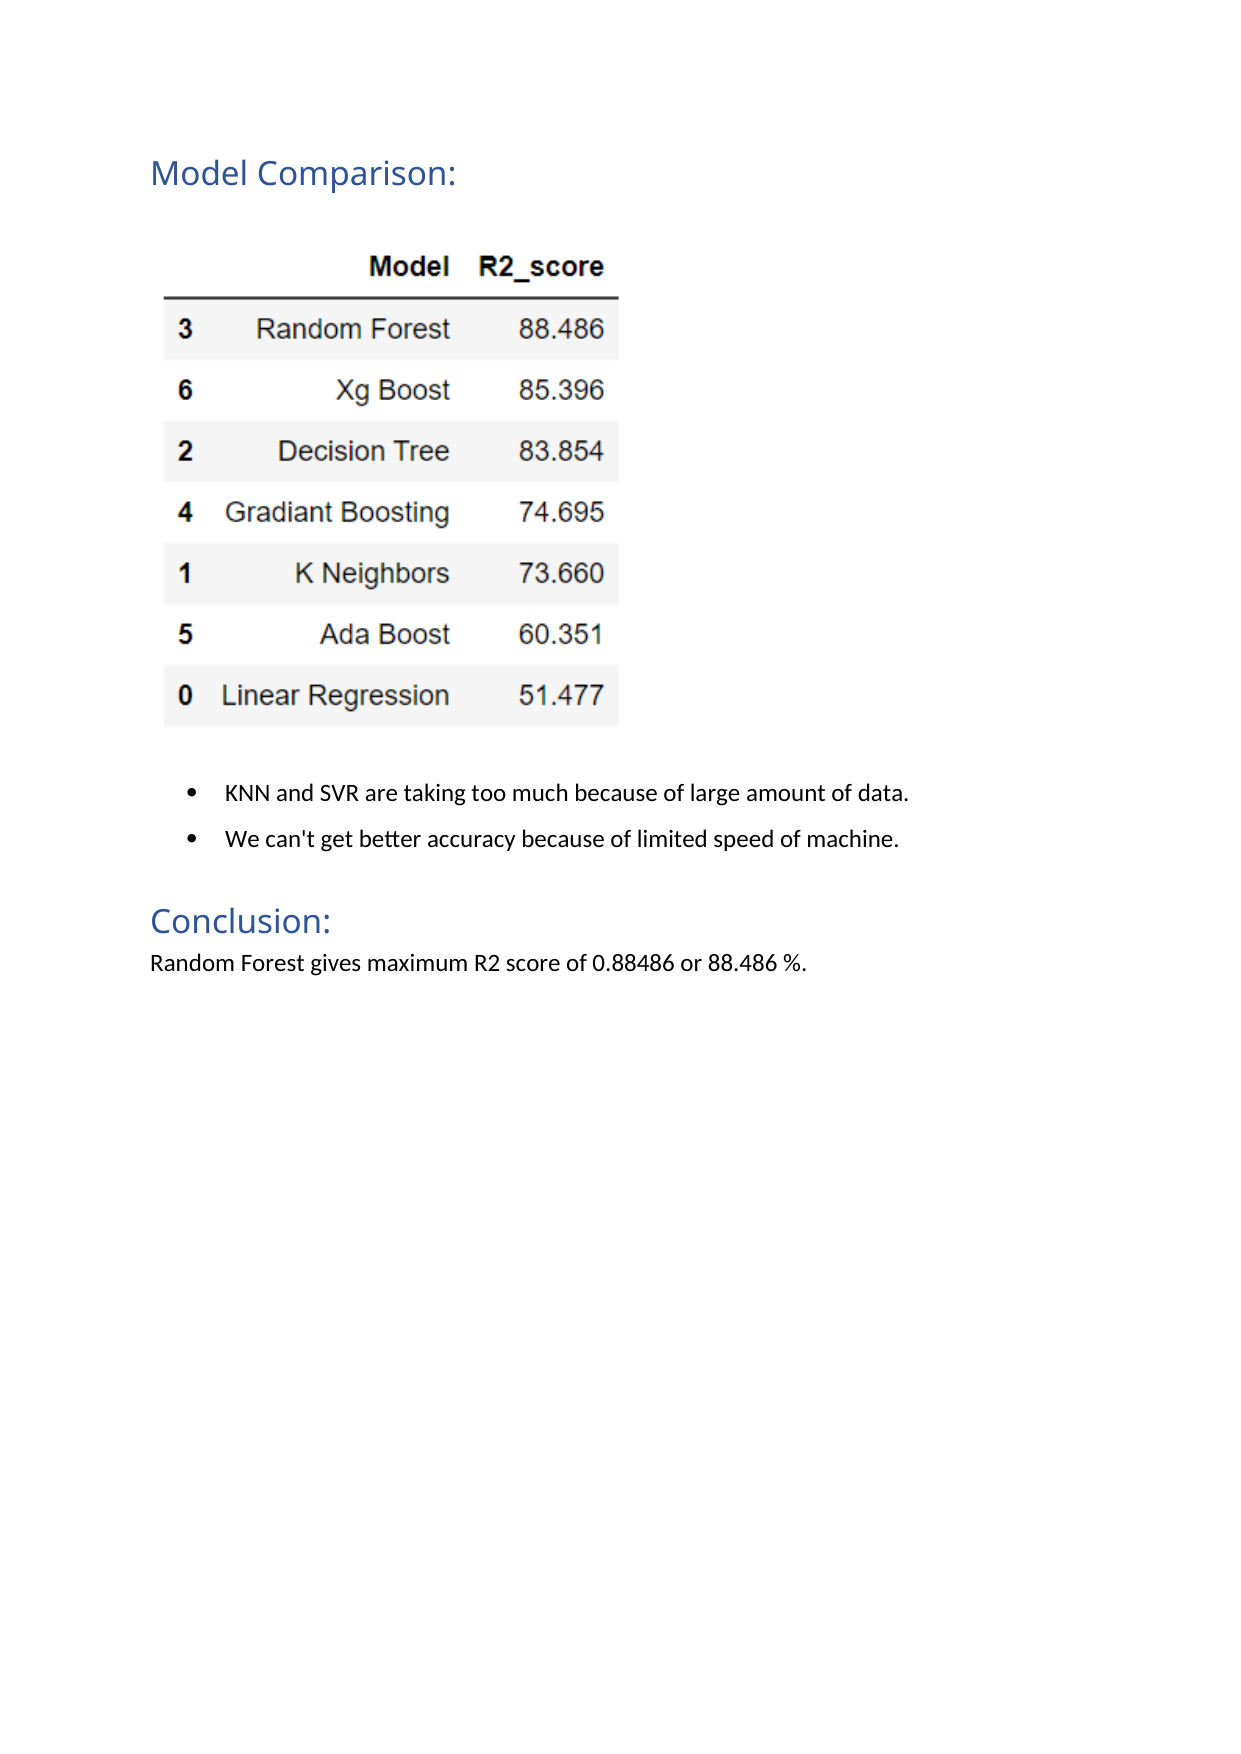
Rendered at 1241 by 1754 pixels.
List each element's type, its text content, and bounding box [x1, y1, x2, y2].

list KNN and SVR are taking too much because of large amount of data. [187, 777, 1090, 808]
subtitle Model Comparison: [150, 150, 1090, 195]
picture [150, 245, 694, 746]
text Random Forest gives maximum R2 score of 0.88486 or 88.486 %. [150, 947, 1090, 977]
list We can't get better accuracy because of limited speed of machine. [187, 823, 1090, 853]
subtitle Conclusion: [150, 898, 1090, 943]
